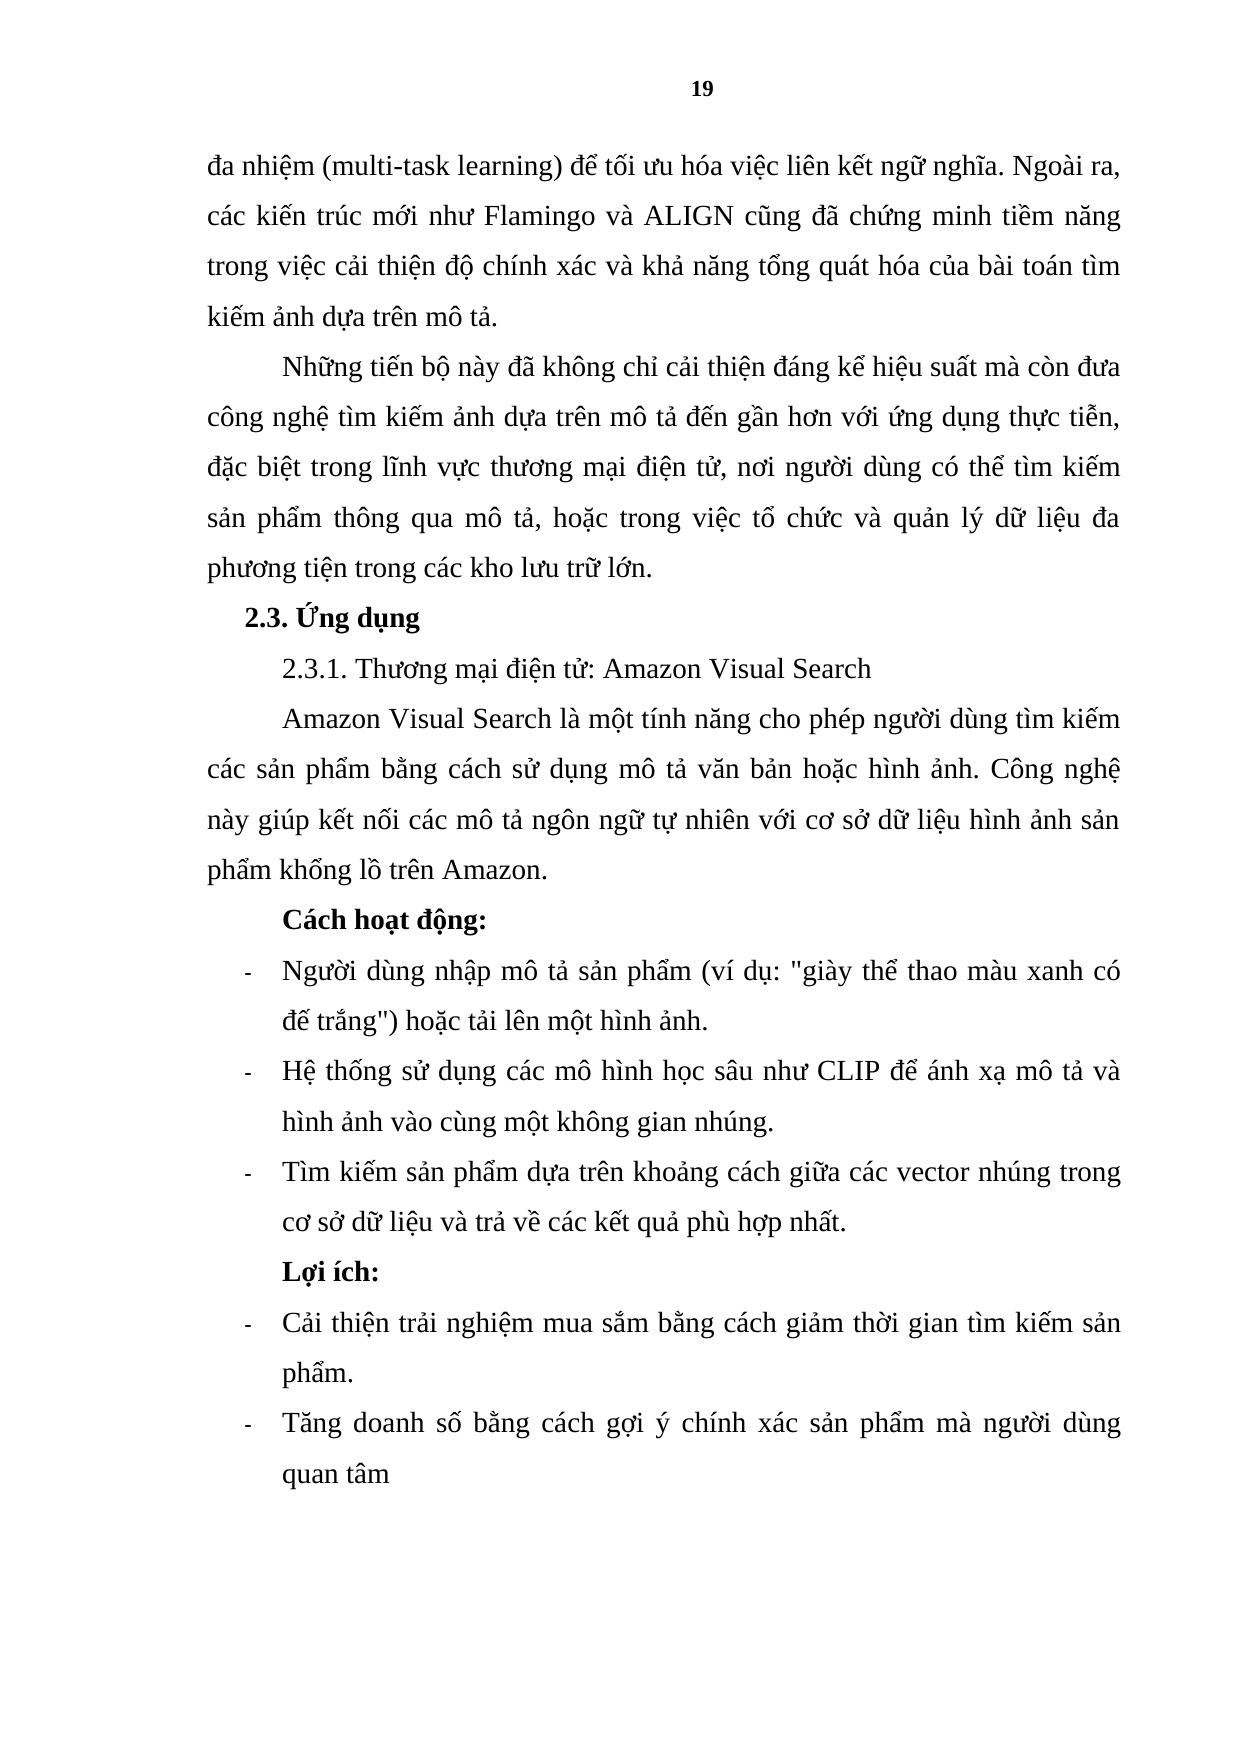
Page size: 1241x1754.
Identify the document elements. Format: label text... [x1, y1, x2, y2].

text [207, 148, 1122, 332]
list Người dùng nhập mô tả sản phẩm (ví dụ: "giày thể thao màu xanh có đế trắng") hoặc tải lên một hình ảnh. [244, 953, 1122, 1037]
subtitle Ứng dụng [244, 601, 1122, 634]
subtitle Thương mại điện tử: Amazon Visual Search [282, 651, 1122, 684]
text Cách hoạt động: [207, 902, 1122, 936]
text Những tiến bộ này đã không chỉ cải thiện đáng kể hiệu suất mà còn đưa công nghệ tìm kiếm ảnh dựa trên mô tả đến gần hơn với ứng dụng thực tiễn, đặc biệt trong lĩnh vực thương mại điện tử, nơi người dùng có thể tìm kiếm sản phẩm thông qua mô tả, hoặc trong việc tổ chức và quản lý dữ liệu đa phương tiện trong các kho lưu trữ lớn. [207, 349, 1122, 584]
text Lợi ích: [207, 1254, 1122, 1288]
list Cải thiện trải nghiệm mua sắm bằng cách giảm thời gian tìm kiếm sản phẩm. [244, 1305, 1122, 1389]
list Hệ thống sử dụng các mô hình học sâu như CLIP để ánh xạ mô tả và hình ảnh vào cùng một không gian nhúng. [244, 1053, 1122, 1137]
list Tăng doanh số bằng cách gợi ý chính xác sản phẩm mà người dùng quan tâm [244, 1406, 1122, 1489]
text Amazon Visual Search là một tính năng cho phép người dùng tìm kiếm các sản phẩm bằng cách sử dụng mô tả văn bản hoặc hình ảnh. Công nghệ này giúp kết nối các mô tả ngôn ngữ tự nhiên với cơ sở dữ liệu hình ảnh sản phẩm khổng lồ trên Amazon. [207, 701, 1122, 886]
list Tìm kiếm sản phẩm dựa trên khoảng cách giữa các vector nhúng trong cơ sở dữ liệu và trả về các kết quả phù hợp nhất. [244, 1154, 1122, 1238]
